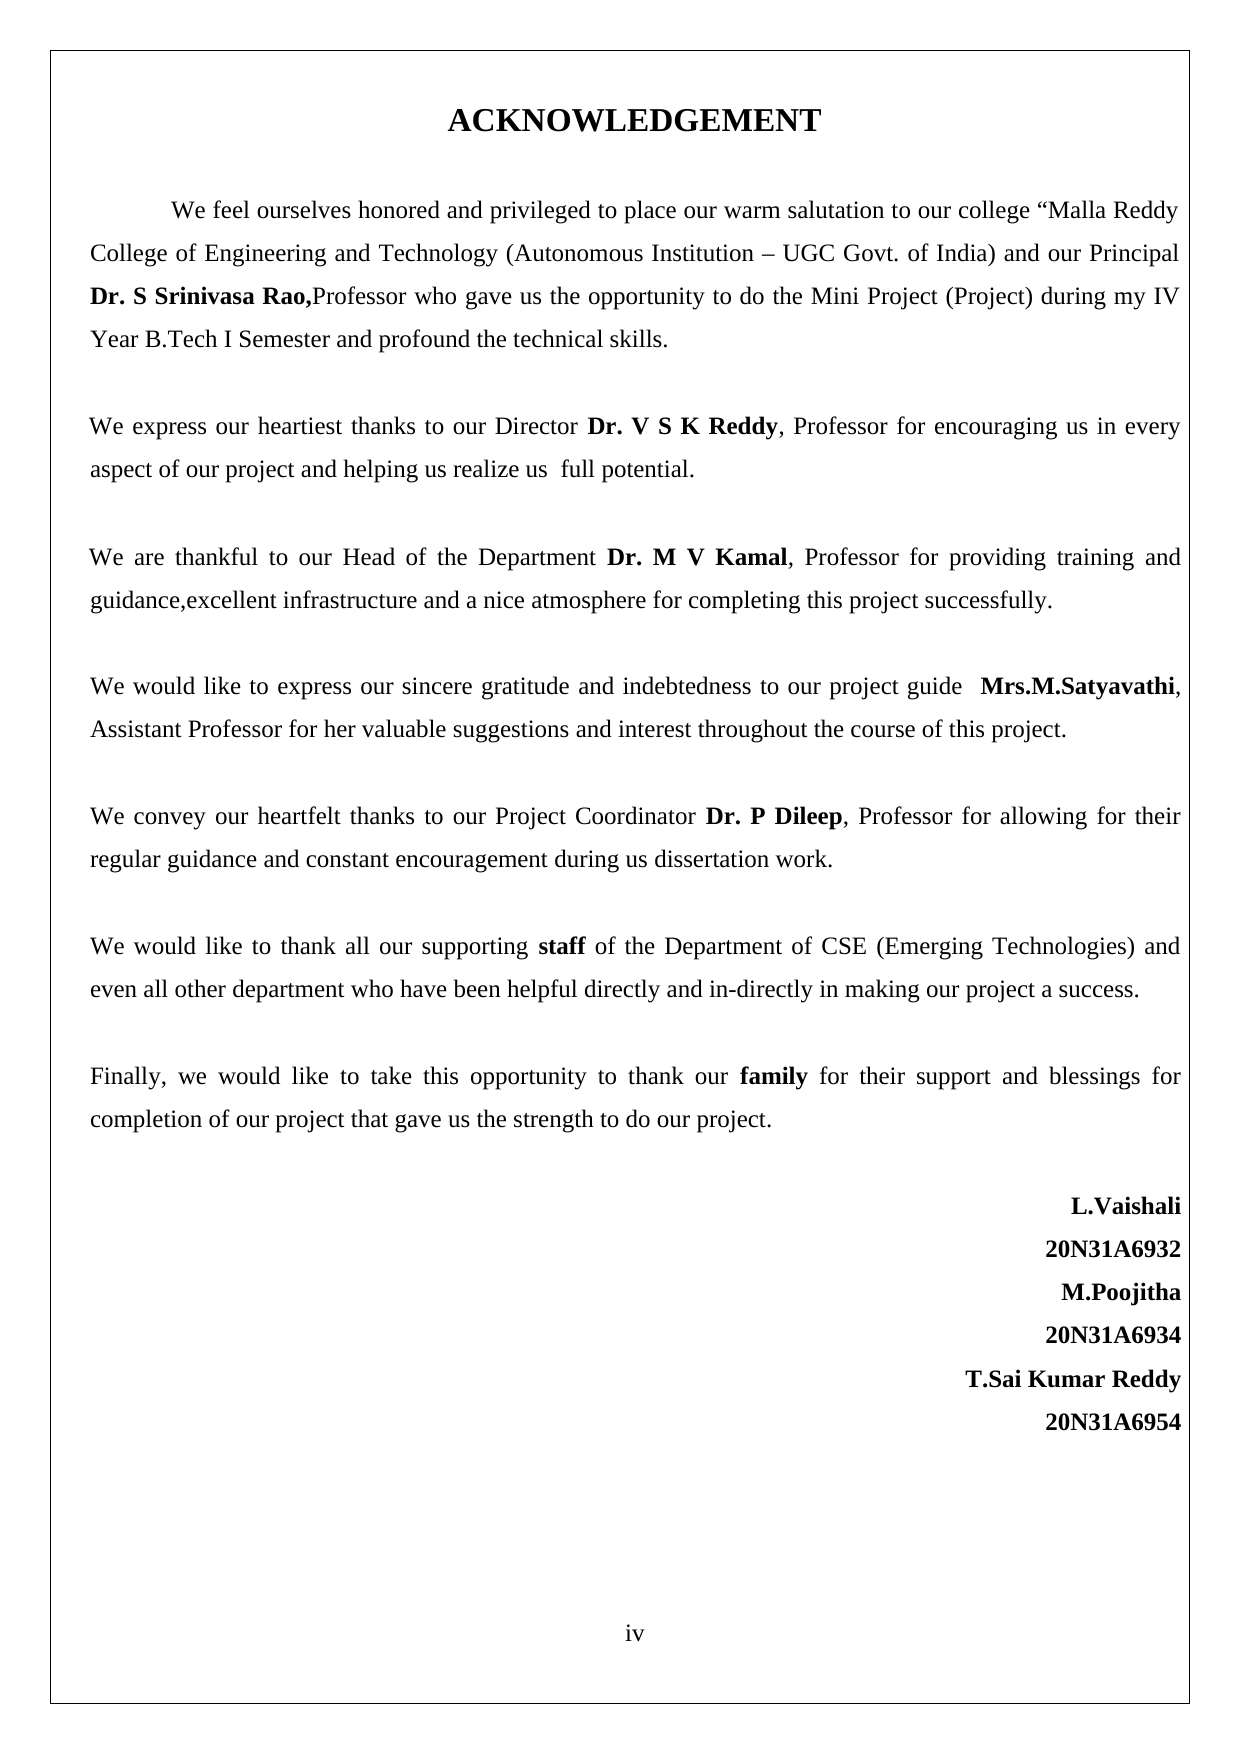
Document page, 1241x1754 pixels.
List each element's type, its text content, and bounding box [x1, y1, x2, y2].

text M.Poojitha [89, 1277, 1181, 1306]
text T.Sai Kumar Reddy [89, 1364, 1181, 1393]
text We would like to express our sincere gratitude and indebtedness to our project guide Mrs.M.Satyavathi, Assistant Professor for her valuable suggestions and interest throughout the course of this project. [89, 628, 1181, 743]
text We convey our heartfelt thanks to our Project Coordinator Dr. P Dileep, Professor for allowing for their regular guidance and constant encouragement during us dissertation work. [89, 758, 1181, 873]
text 20N31A6932 [89, 1234, 1181, 1263]
text We feel ourselves honored and privileged to place our warm salutation to our college “Malla Reddy College of Engineering and Technology (Autonomous Institution – UGC Govt. of India) and our Principal Dr. S Srinivasa Rao,Professor who gave us the opportunity to do the Mini Project (Project) during my IV Year B.Tech I Semester and profound the technical skills. [89, 195, 1181, 353]
text L.Vaishali [89, 1191, 1181, 1220]
text ACKNOWLEDGEMENT [89, 100, 1180, 139]
text We are thankful to our Head of the Department Dr. M V Kamal, Professor for providing training and guidance,excellent infrastructure and a nice atmosphere for completing this project successfully. [89, 542, 1181, 613]
text 20N31A6954 [89, 1407, 1181, 1436]
text We express our heartiest thanks to our Director Dr. V S K Reddy, Professor for encouraging us in every aspect of our project and helping us realize us full potential. [89, 411, 1181, 483]
text Finally, we would like to take this opportunity to thank our family for their support and blessings for completion of our project that gave us the strength to do our project. [89, 1018, 1181, 1133]
text 20N31A6934 [89, 1321, 1181, 1349]
text We would like to thank all our supporting staff of the Department of CSE (Emerging Technologies) and even all other department who have been helpful directly and in-directly in making our project a success. [89, 888, 1181, 1003]
